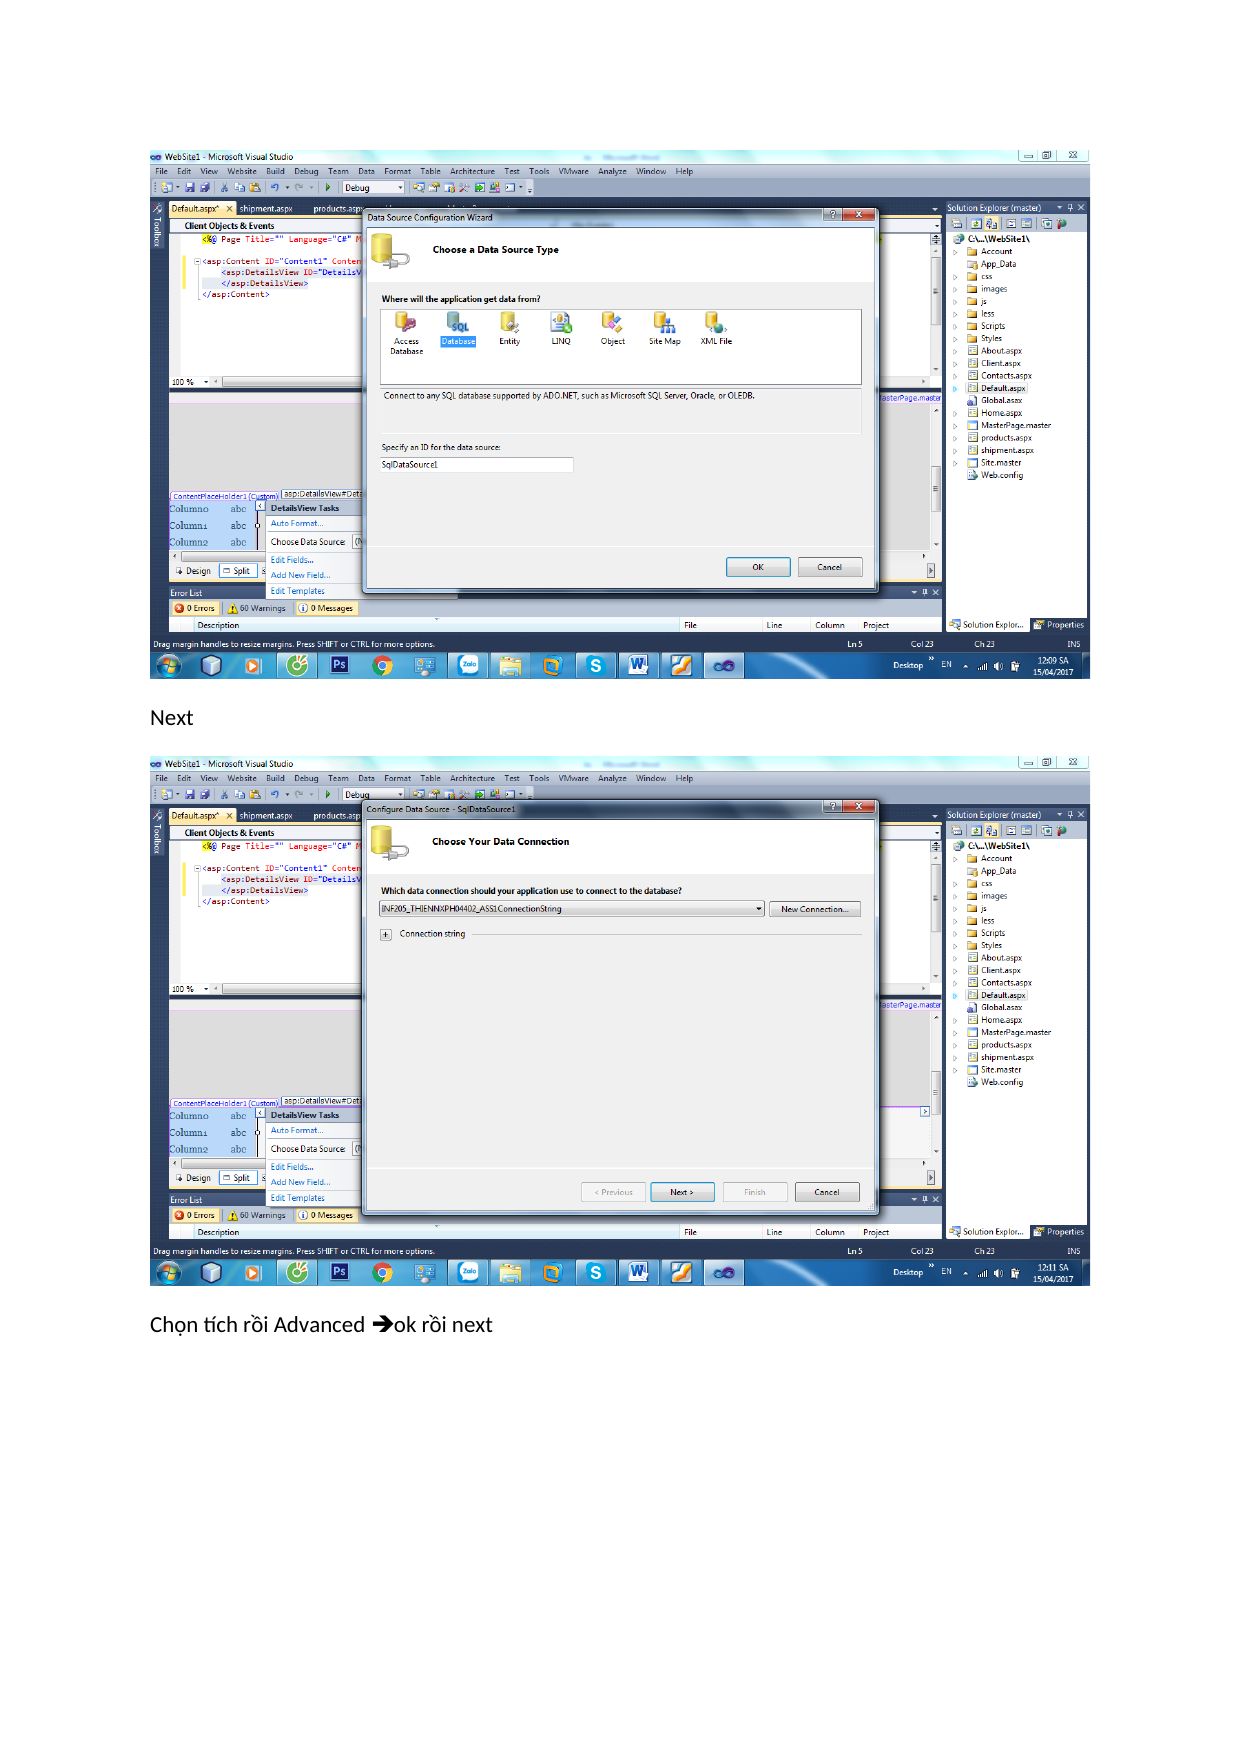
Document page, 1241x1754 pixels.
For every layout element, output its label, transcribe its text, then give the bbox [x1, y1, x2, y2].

picture [150, 150, 1091, 679]
picture [150, 756, 1091, 1286]
text Chọn tích rồi Advanced ok rồi next [150, 1310, 1090, 1338]
text Next [150, 703, 1090, 732]
